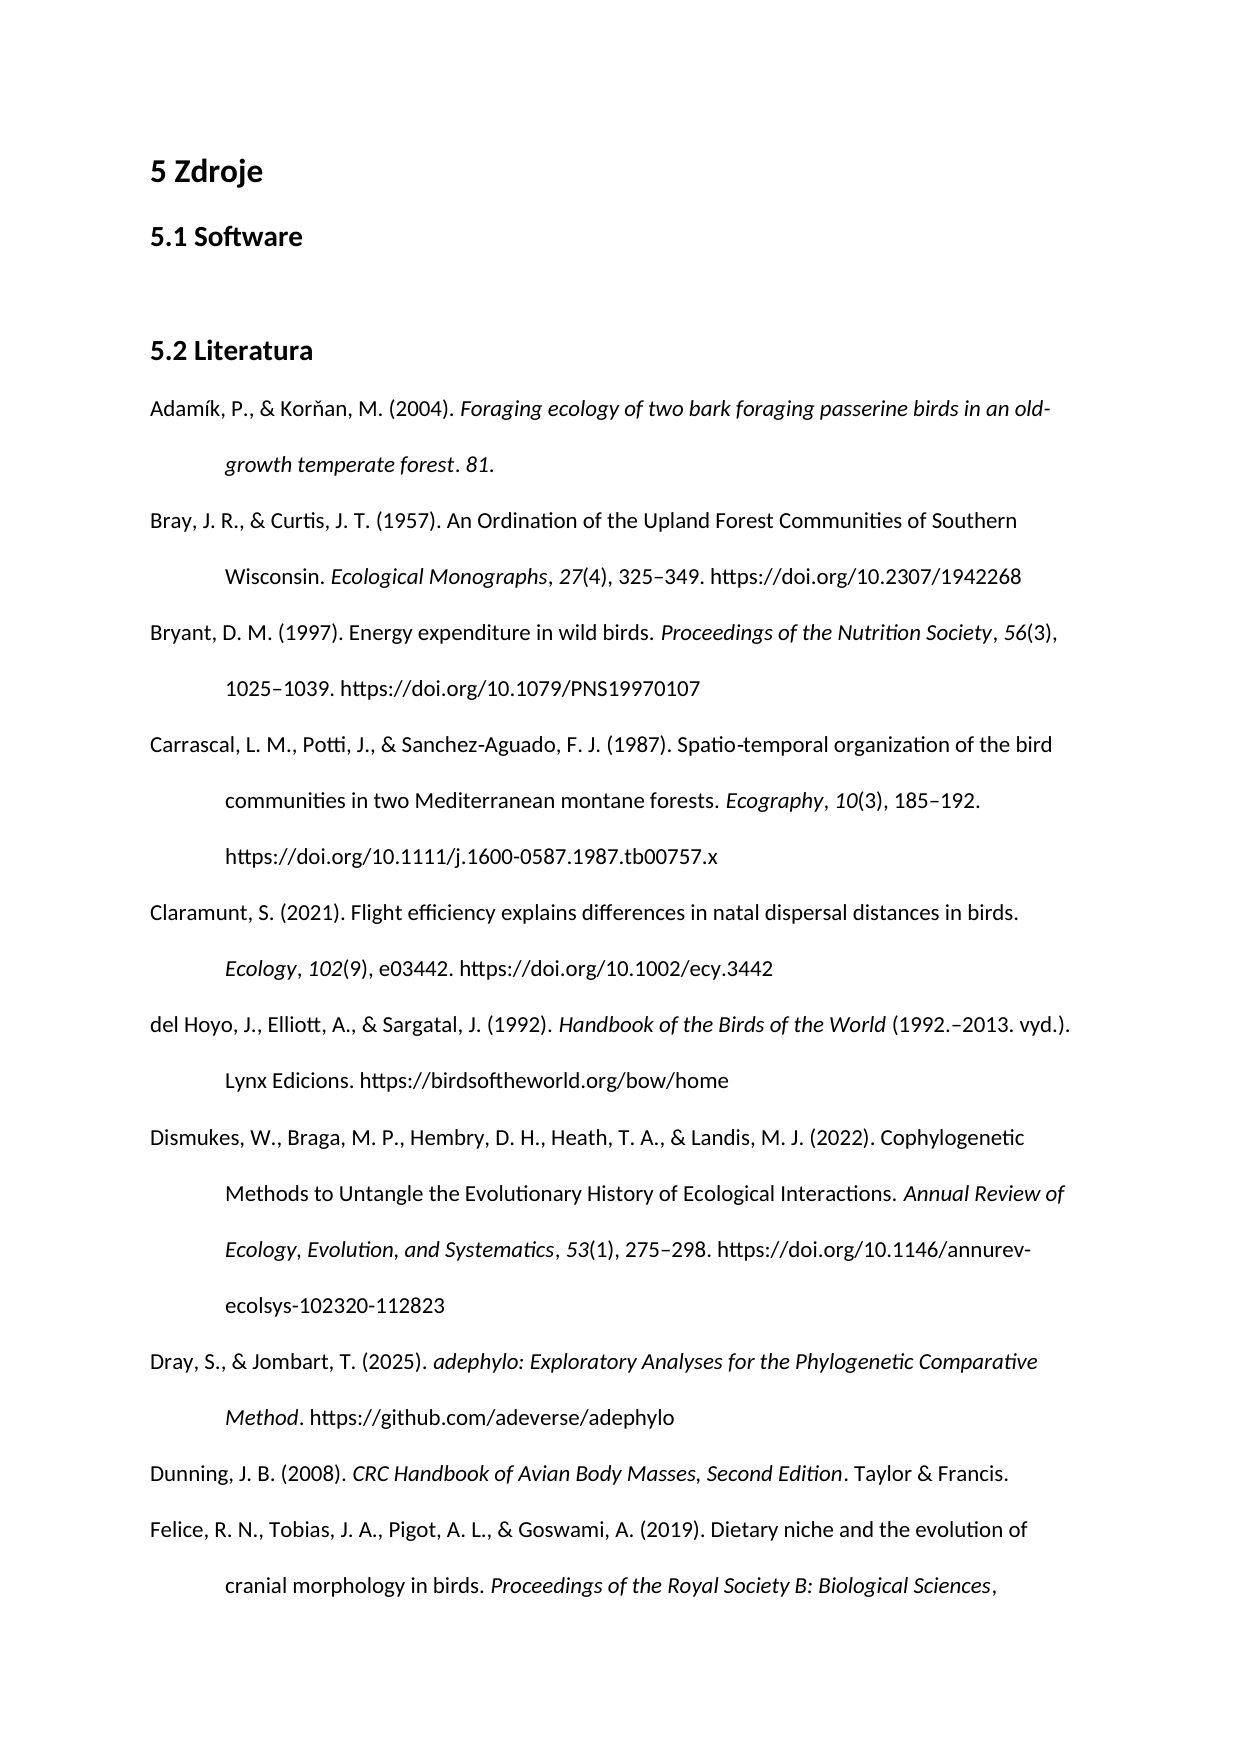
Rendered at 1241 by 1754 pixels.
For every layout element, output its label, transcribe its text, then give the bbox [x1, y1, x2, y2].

text Bryant, D. M. (1997). Energy expenditure in wild birds. Proceedings of the Nutrition Society, 56(3), 1025–1039. https://doi.org/10.1079/PNS19970107 [150, 618, 1090, 702]
text 5 Zdroje [150, 150, 1090, 191]
text Dray, S., & Jombart, T. (2025). adephylo: Exploratory Analyses for the Phylogenetic Comparative Method. https://github.com/adeverse/adephylo [150, 1347, 1090, 1431]
text 5.2 Literatura [150, 332, 1090, 368]
text del Hoyo, J., Elliott, A., & Sargatal, J. (1992). Handbook of the Birds of the World (1992.–2013. vyd.). Lynx Edicions. https://birdsoftheworld.org/bow/home [150, 1011, 1090, 1095]
text Dismukes, W., Braga, M. P., Hembry, D. H., Heath, T. A., & Landis, M. J. (2022). Cophylogenetic Methods to Untangle the Evolutionary History of Ecological Interactions. Annual Review of Ecology, Evolution, and Systematics, 53(1), 275–298. https://doi.org/10.1146/annurev-ecolsys-102320-112823 [150, 1123, 1090, 1319]
text Dunning, J. B. (2008). CRC Handbook of Avian Body Masses, Second Edition. Taylor & Francis. [150, 1459, 1090, 1487]
text Claramunt, S. (2021). Flight efficiency explains differences in natal dispersal distances in birds. Ecology, 102(9), e03442. https://doi.org/10.1002/ecy.3442 [150, 898, 1090, 983]
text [150, 1515, 1090, 1599]
text Carrascal, L. M., Potti, J., & Sanchez‐Aguado, F. J. (1987). Spatio‐temporal organization of the bird communities in two Mediterranean montane forests. Ecography, 10(3), 185–192. https://doi.org/10.1111/j.1600-0587.1987.tb00757.x [150, 730, 1090, 871]
text Adamík, P., & Korňan, M. (2004). Foraging ecology of two bark foraging passerine birds in an old-growth temperate forest. 81. [150, 394, 1090, 478]
text 5.1 Software [150, 218, 1090, 253]
text Bray, J. R., & Curtis, J. T. (1957). An Ordination of the Upland Forest Communities of Southern Wisconsin. Ecological Monographs, 27(4), 325–349. https://doi.org/10.2307/1942268 [150, 506, 1090, 590]
